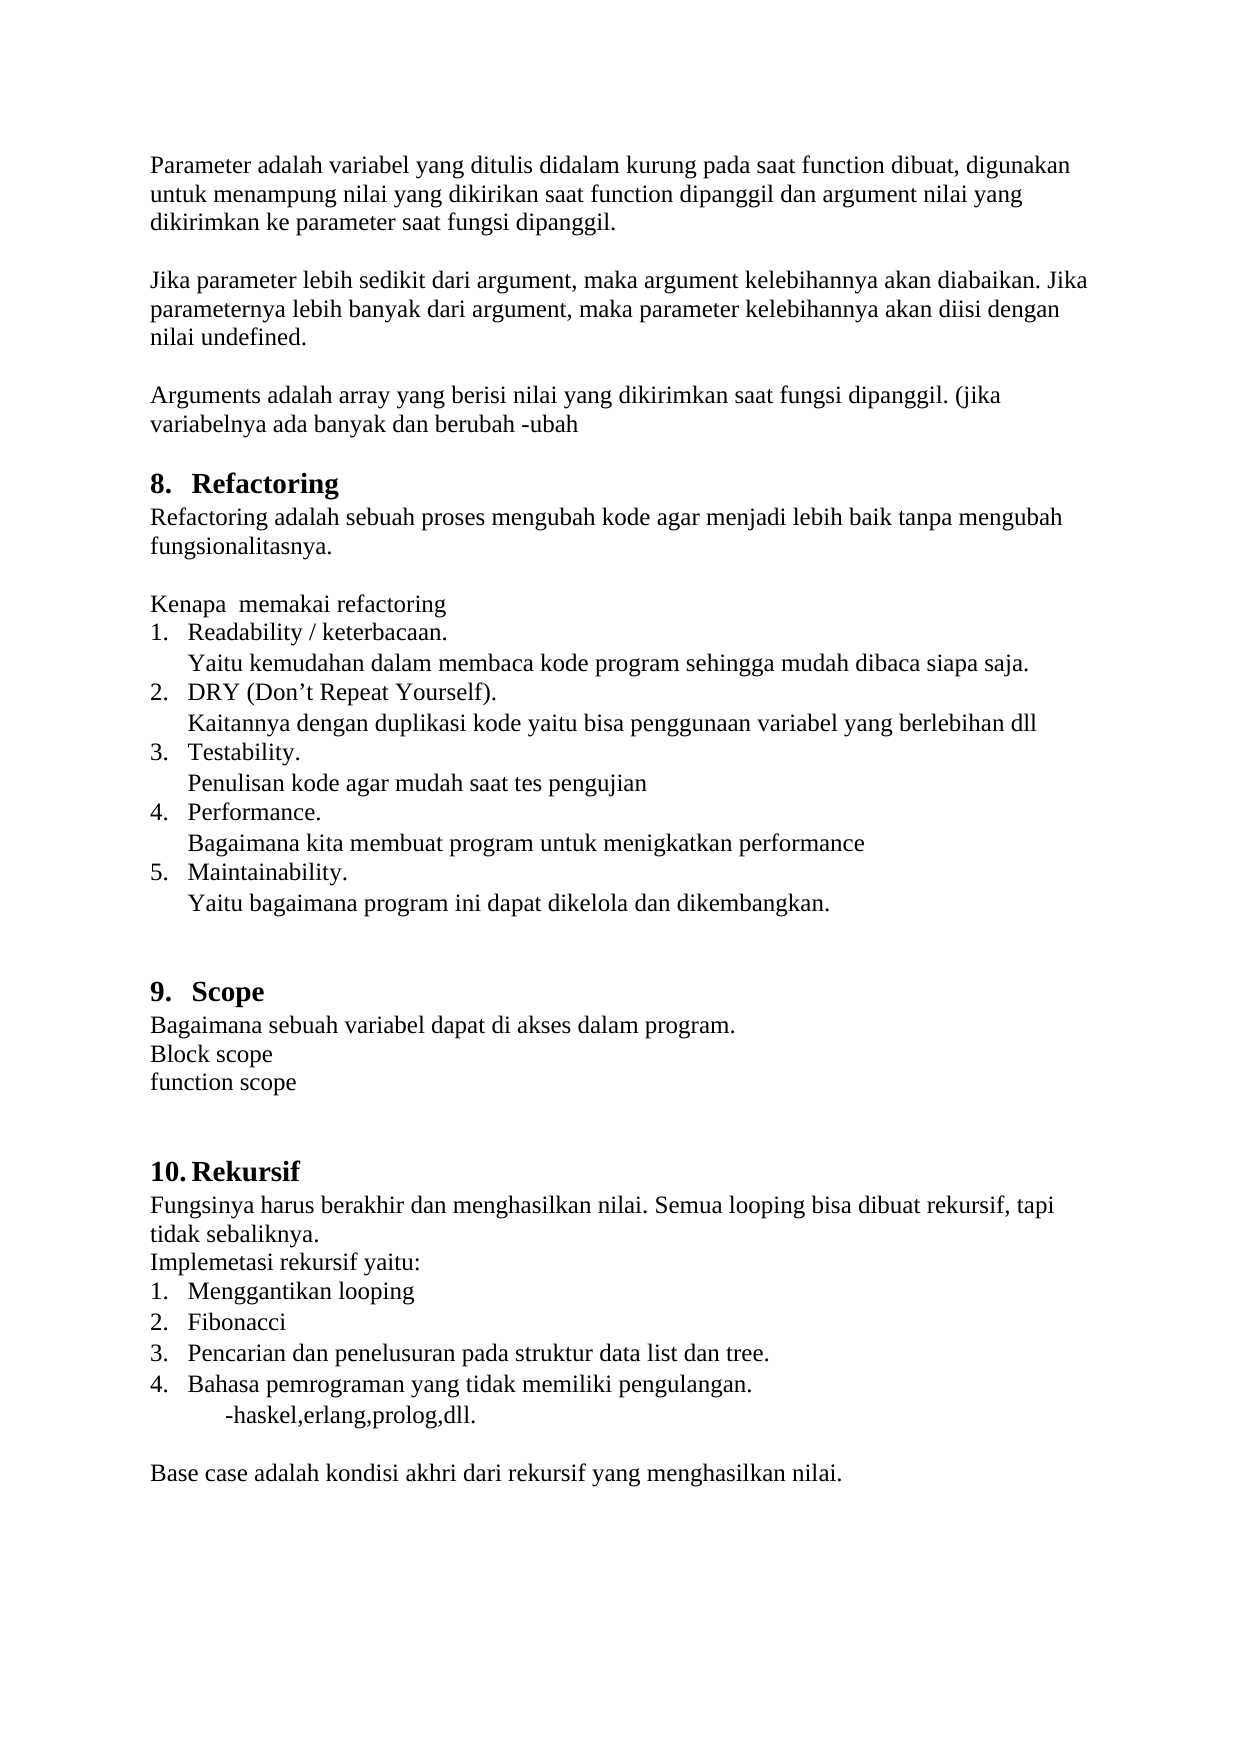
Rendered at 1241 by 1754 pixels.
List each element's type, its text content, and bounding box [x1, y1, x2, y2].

text Arguments adalah array yang berisi nilai yang dikirimkan saat fungsi dipanggil. (jika variabelnya ada banyak dan berubah -ubah [150, 380, 1090, 437]
subtitle Maintainability. [150, 857, 1090, 885]
subtitle Bahasa pemrograman yang tidak memiliki pengulangan. [150, 1369, 1090, 1398]
text Yaitu kemudahan dalam membaca kode program sehingga mudah dibaca siapa saja. [150, 648, 1090, 677]
text Fungsinya harus berakhir dan menghasilkan nilai. Semua looping bisa dibuat rekursif, tapi tidak sebaliknya. [150, 1190, 1090, 1247]
text function scope [150, 1067, 1090, 1096]
subtitle Pencarian dan penelusuran pada struktur data list dan tree. [150, 1338, 1090, 1367]
text Penulisan kode agar mudah saat tes pengujian [150, 768, 1090, 797]
text Kaitannya dengan duplikasi kode yaitu bisa penggunaan variabel yang berlebihan dll [150, 708, 1090, 737]
subtitle Refactoring [150, 466, 1090, 500]
subtitle Scope [150, 974, 1090, 1007]
text Bagaimana kita membuat program untuk menigkatkan performance [150, 828, 1090, 857]
text Block scope [150, 1039, 1090, 1067]
subtitle DRY (Don’t Repeat Yourself). [150, 677, 1090, 706]
text Kenapa memakai refactoring [150, 589, 1090, 617]
text Base case adalah kondisi akhri dari rekursif yang menghasilkan nilai. [150, 1458, 1090, 1487]
text Bagaimana sebuah variabel dapat di akses dalam program. [150, 1010, 1090, 1039]
text Yaitu bagaimana program ini dapat dikelola dan dikembangkan. [150, 888, 1090, 916]
subtitle Testability. [150, 737, 1090, 766]
text Implemetasi rekursif yaitu: [150, 1247, 1090, 1276]
text Parameter adalah variabel yang ditulis didalam kurung pada saat function dibuat, digunakan untuk menampung nilai yang dikirikan saat function dipanggil dan argument nilai yang dikirimkan ke parameter saat fungsi dipanggil. [150, 150, 1090, 236]
subtitle Performance. [150, 797, 1090, 826]
subtitle Readability / keterbacaan. [150, 617, 1090, 646]
text Refactoring adalah sebuah proses mengubah kode agar menjadi lebih baik tanpa mengubah fungsionalitasnya. [150, 502, 1090, 560]
subtitle Menggantikan looping [150, 1276, 1090, 1305]
subtitle Fibonacci [150, 1307, 1090, 1336]
subtitle Rekursif [150, 1154, 1090, 1187]
text -haskel,erlang,prolog,dll. [225, 1400, 1090, 1429]
text Jika parameter lebih sedikit dari argument, maka argument kelebihannya akan diabaikan. Jika parameternya lebih banyak dari argument, maka parameter kelebihannya akan diisi dengan nilai undefined. [150, 265, 1090, 351]
